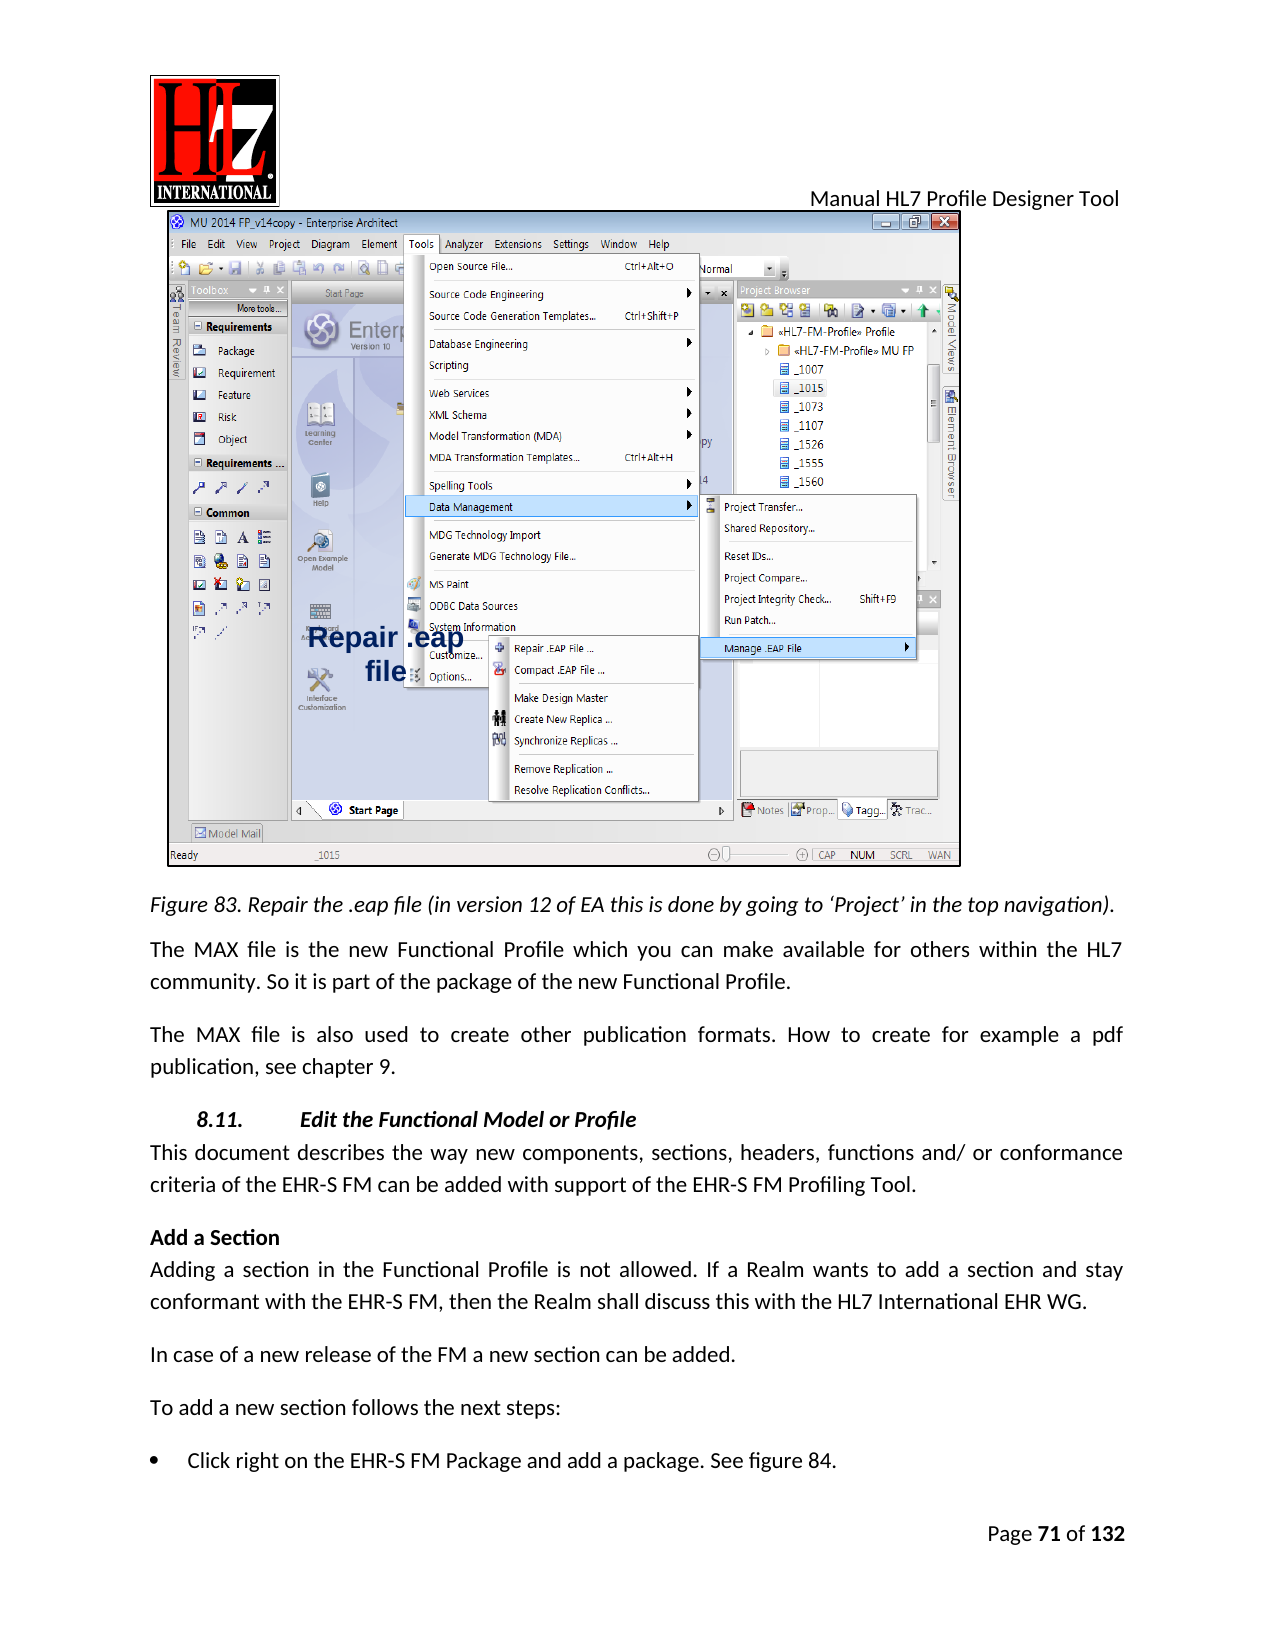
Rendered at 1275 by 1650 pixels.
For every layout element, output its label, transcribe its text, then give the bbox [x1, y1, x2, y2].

text To add a new section follows the next steps: [150, 1393, 1125, 1421]
text Figure 83. Repair the .eap file (in version 12 of EA this is done by going to ‘Project’ in the top navigation). [150, 890, 1125, 918]
text The MAX file is also used to create other publication formats. How to create for example a pdf publication, see chapter 9. [150, 1020, 1125, 1080]
picture [169, 212, 959, 865]
text The MAX file is the new Functional Profile which you can make available for others within the HL7 community. So it is part of the package of the new Functional Profile. [150, 935, 1125, 995]
text This document describes the way new components, sections, headers, functions and/ or conformance criteria of the EHR-S FM can be added with support of the EHR-S FM Profiling Tool. [150, 1138, 1125, 1198]
subtitle Edit the Functional Model or Profile [196, 1105, 1125, 1133]
list Click right on the EHR-S FM Package and add a package. See figure 84. [150, 1446, 1125, 1474]
text In case of a new release of the FM a new section can be added. [150, 1340, 1125, 1368]
subtitle Add a Section [150, 1223, 1125, 1251]
text Adding a section in the Functional Profile is not allowed. If a Realm wants to add a section and stay conformant with the EHR-S FM, then the Realm shall discuss this with the HL7 International EHR WG. [150, 1255, 1125, 1315]
